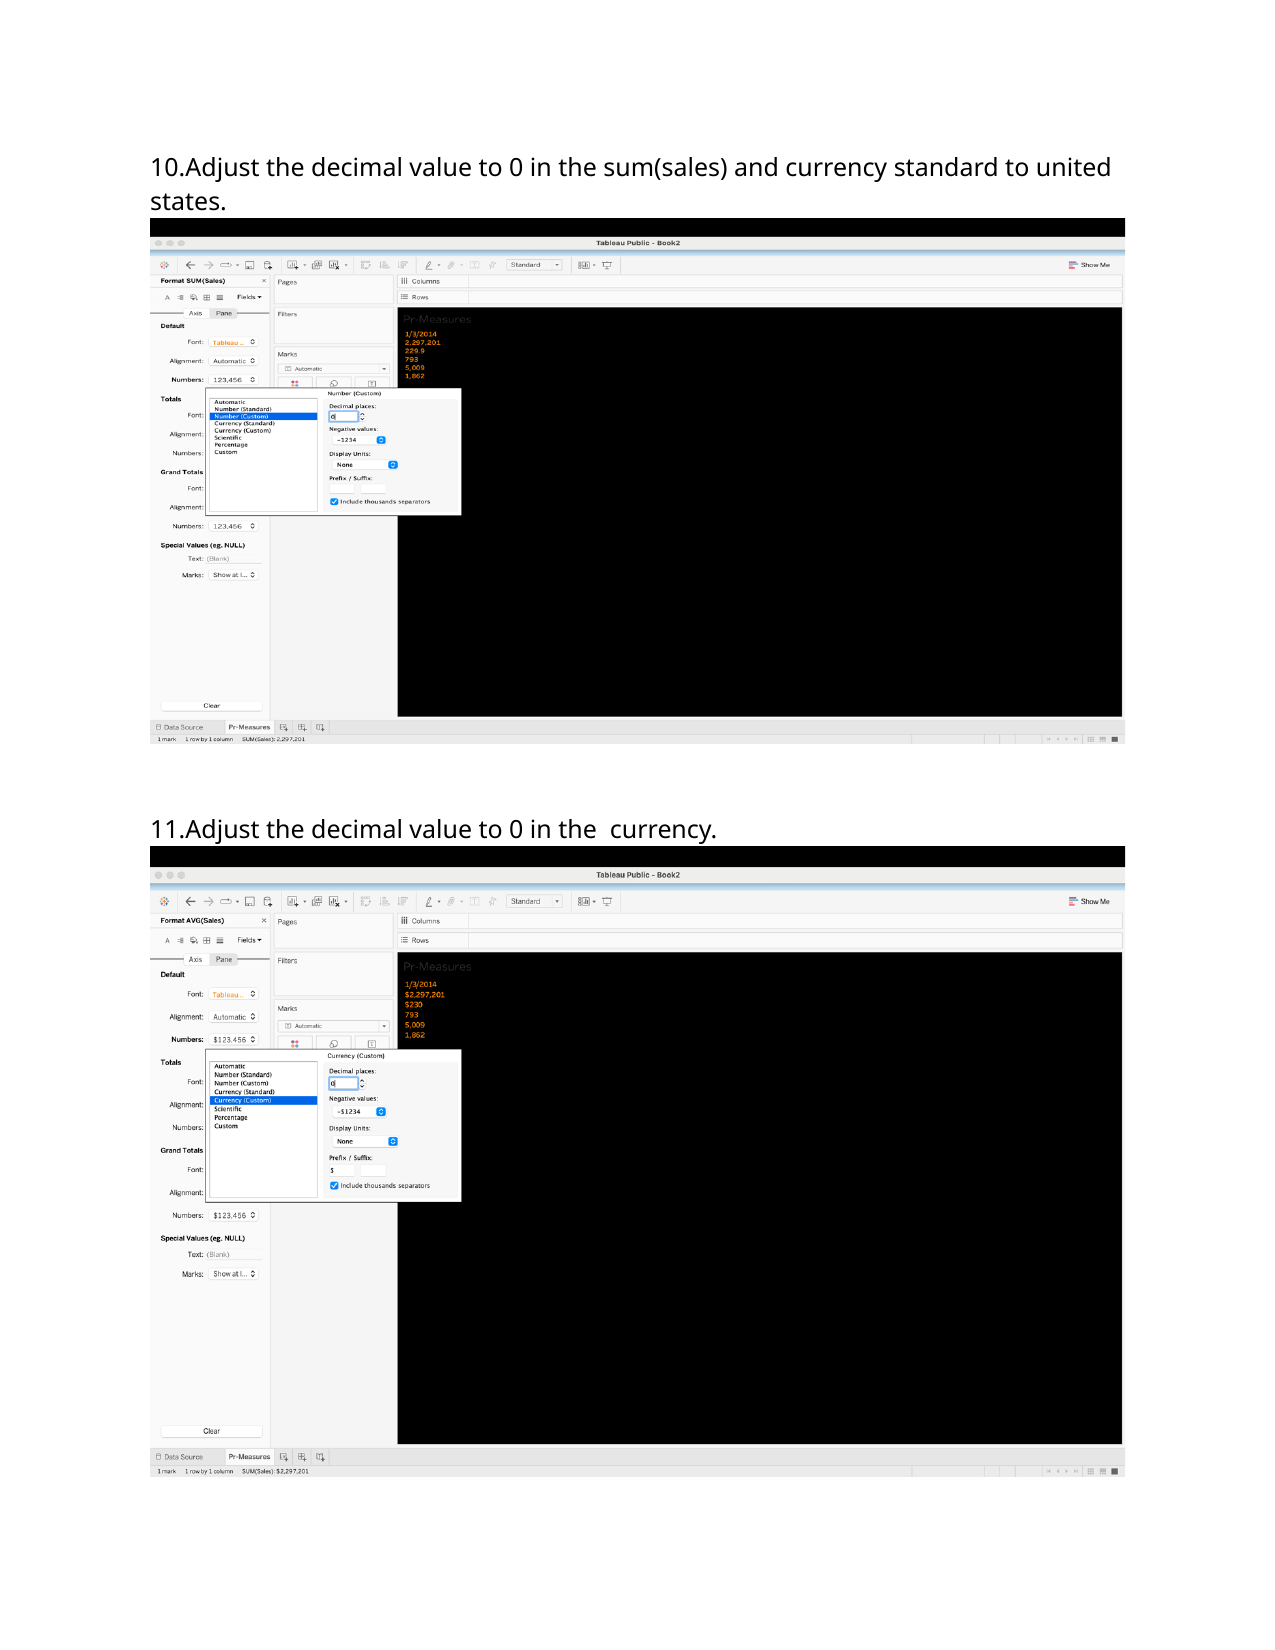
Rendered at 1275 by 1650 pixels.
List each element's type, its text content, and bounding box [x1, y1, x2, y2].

text 11.Adjust the decimal value to 0 in the currency. [150, 812, 1125, 846]
picture [150, 218, 1125, 744]
picture [150, 846, 1125, 1477]
text 10.Adjust the decimal value to 0 in the sum(sales) and currency standard to united states. [150, 150, 1125, 218]
